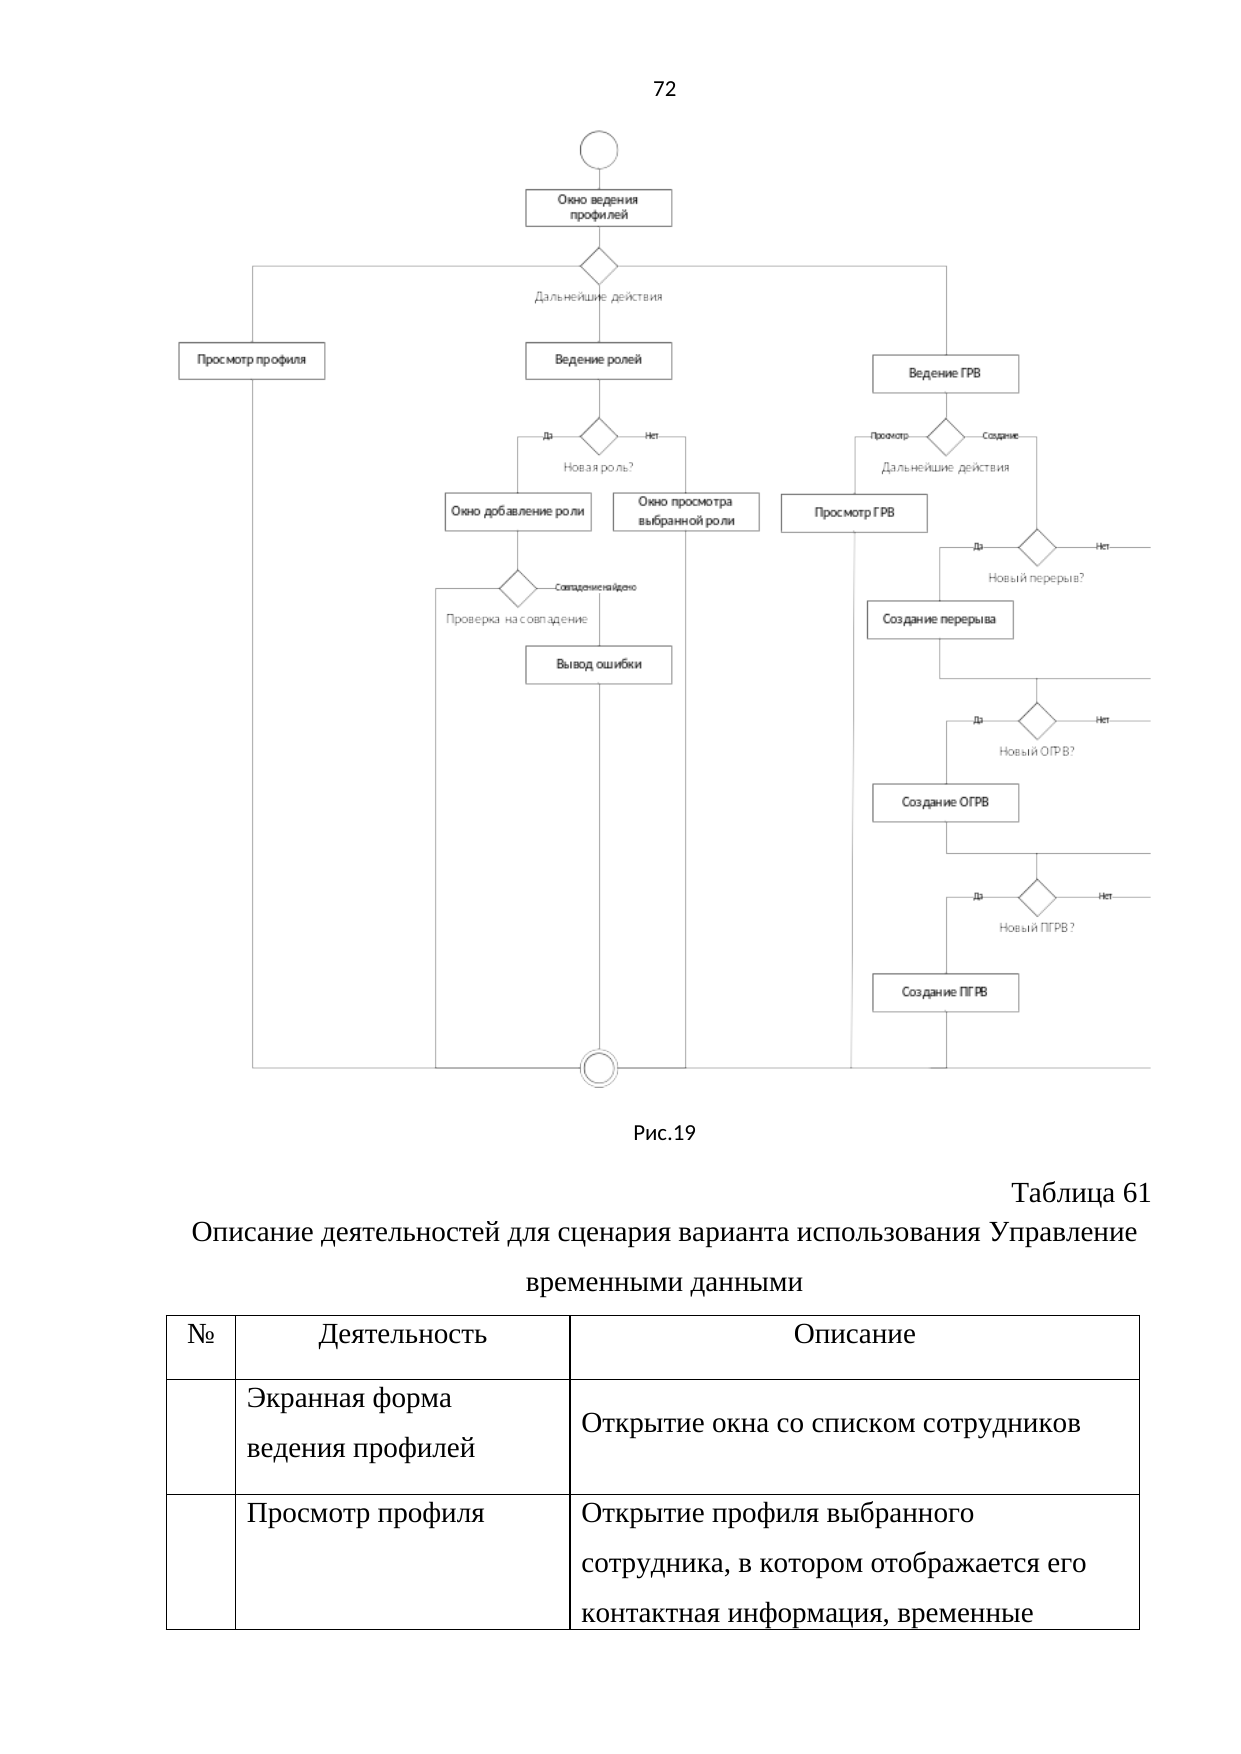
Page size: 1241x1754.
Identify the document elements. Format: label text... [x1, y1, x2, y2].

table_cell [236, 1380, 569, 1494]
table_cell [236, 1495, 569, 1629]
text Таблица 61 [177, 1176, 1152, 1209]
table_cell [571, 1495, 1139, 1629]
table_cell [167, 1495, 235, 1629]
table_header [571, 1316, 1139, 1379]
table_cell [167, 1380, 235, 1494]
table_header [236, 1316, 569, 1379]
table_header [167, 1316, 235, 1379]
text Рис.19 [177, 1118, 1152, 1146]
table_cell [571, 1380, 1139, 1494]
text Описание деятельностей для сценария варианта использования Управление временными данными [177, 1214, 1152, 1298]
